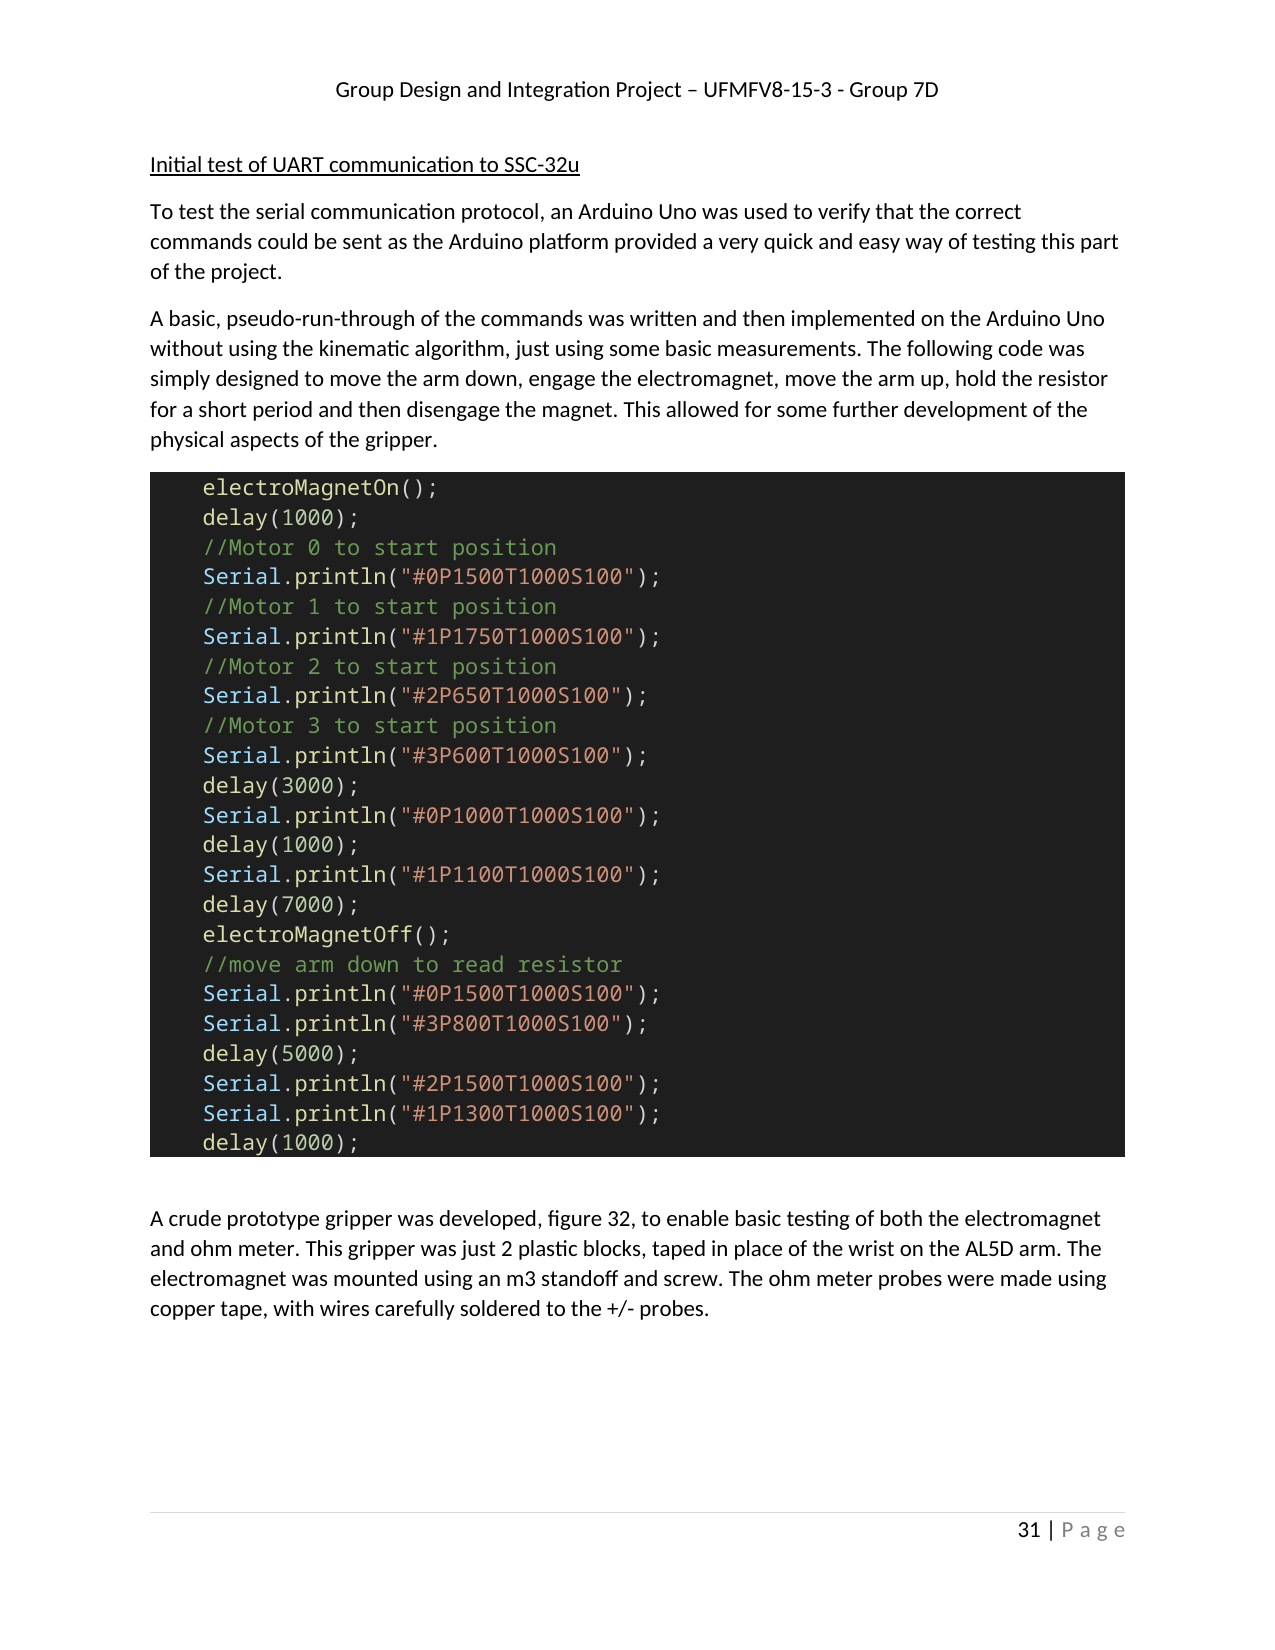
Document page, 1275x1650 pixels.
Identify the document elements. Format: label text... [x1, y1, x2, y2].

text //Motor 0 to start position [150, 531, 1125, 561]
text To test the serial communication protocol, an Arduino Uno was used to verify that the correct commands could be sent as the Arduino platform provided a very quick and easy way of testing this part of the project. [150, 197, 1125, 285]
text delay(5000); [150, 1038, 1125, 1068]
text Serial.println("#2P1500T1000S100"); [150, 1068, 1125, 1097]
text Serial.println("#1P1300T1000S100"); [150, 1097, 1125, 1127]
text Serial.println("#1P1750T1000S100"); [150, 621, 1125, 651]
text delay(1000); [150, 502, 1125, 531]
text //move arm down to read resistor [150, 948, 1125, 978]
text Serial.println("#3P800T1000S100"); [150, 1008, 1125, 1038]
text Serial.println("#2P650T1000S100"); [150, 680, 1125, 710]
text Serial.println("#0P1500T1000S100"); [150, 561, 1125, 591]
text Serial.println("#3P600T1000S100"); [150, 740, 1125, 770]
text Serial.println("#1P1100T1000S100"); [150, 859, 1125, 889]
text electroMagnetOn(); [150, 472, 1125, 502]
text Serial.println("#0P1000T1000S100"); [150, 799, 1125, 829]
text Initial test of UART communication to SSC-32u [150, 150, 1125, 178]
text delay(1000); [150, 829, 1125, 859]
text Serial.println("#0P1500T1000S100"); [150, 978, 1125, 1008]
text delay(7000); [150, 889, 1125, 919]
text //Motor 1 to start position [150, 591, 1125, 621]
text delay(1000); [150, 1127, 1125, 1157]
text electroMagnetOff(); [150, 919, 1125, 948]
text A basic, pseudo-run-through of the commands was written and then implemented on the Arduino Uno without using the kinematic algorithm, just using some basic measurements. The following code was simply designed to move the arm down, engage the electromagnet, move the arm up, hold the resistor for a short period and then disengage the magnet. This allowed for some further development of the physical aspects of the gripper. [150, 304, 1125, 453]
text A crude prototype gripper was developed, figure 32, to enable basic testing of both the electromagnet and ohm meter. This gripper was just 2 plastic blocks, taped in place of the wrist on the AL5D arm. The electromagnet was mounted using an m3 standoff and screw. The ohm meter probes were made using copper tape, with wires carefully soldered to the +/- probes. [150, 1204, 1125, 1323]
text //Motor 2 to start position [150, 651, 1125, 680]
text //Motor 3 to start position [150, 710, 1125, 740]
text delay(3000); [150, 770, 1125, 799]
